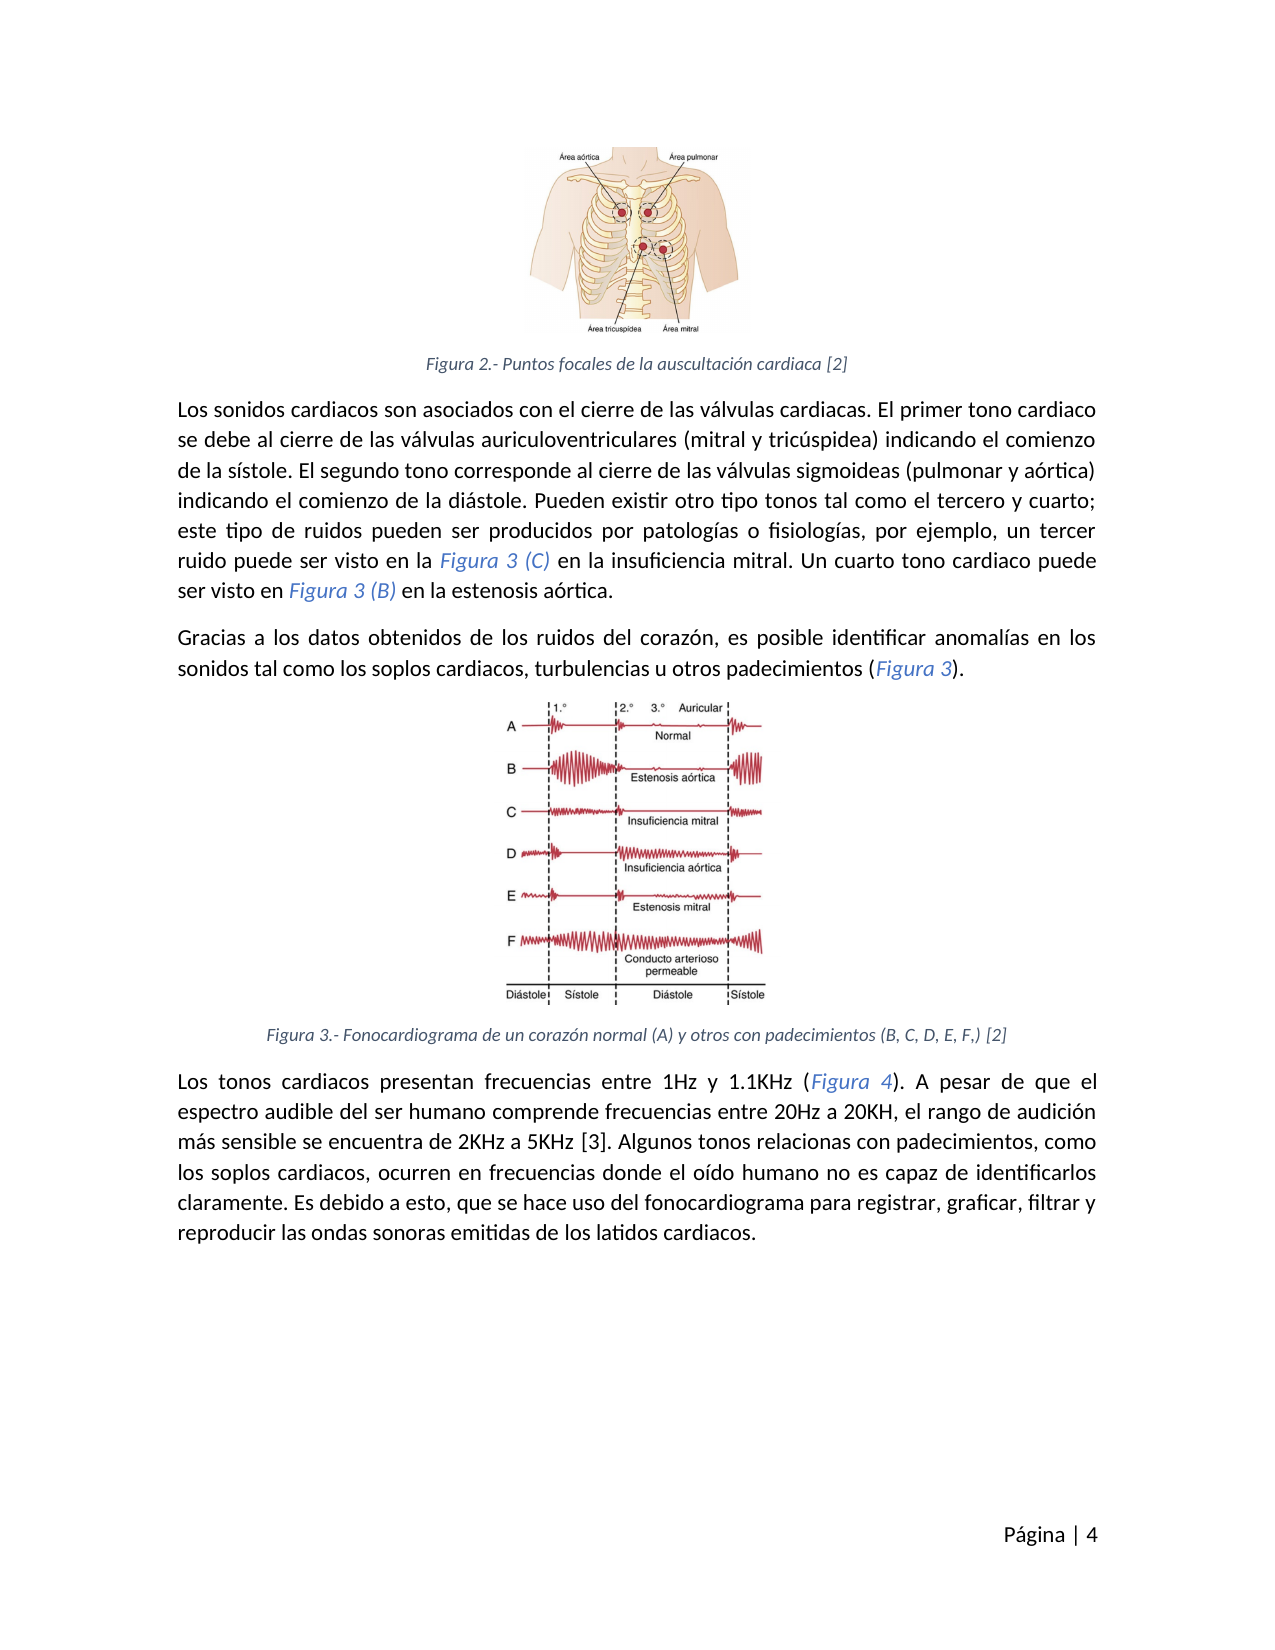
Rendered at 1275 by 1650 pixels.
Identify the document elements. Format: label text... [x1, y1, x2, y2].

text Gracias a los datos obtenidos de los ruidos del corazón, es posible identificar anomalías en los sonidos tal como los soplos cardiacos, turbulencias u otros padecimientos (Figura 3). [177, 623, 1098, 682]
text Los sonidos cardiacos son asociados con el cierre de las válvulas cardiacas. El primer tono cardiaco se debe al cierre de las válvulas auriculoventriculares (mitral y tricúspidea) indicando el comienzo de la sístole. El segundo tono corresponde al cierre de las válvulas sigmoideas (pulmonar y aórtica) indicando el comienzo de la diástole. Pueden existir otro tipo tonos tal como el tercero y cuarto; este tipo de ruidos pueden ser producidos por patologías o fisiologías, por ejemplo, un tercer ruido puede ser visto en la Figura 3 (C) en la insuficiencia mitral. Un cuarto tono cardiaco puede ser visto en Figura 3 (B) en la estenosis aórtica. [177, 395, 1098, 605]
text Los tonos cardiacos presentan frecuencias entre 1Hz y 1.1KHz (Figura 4). A pesar de que el espectro audible del ser humano comprende frecuencias entre 20Hz a 20KH, el rango de audición más sensible se encuentra de 2KHz a 5KHz . Algunos tonos relacionas con padecimientos, como los soplos cardiacos, ocurren en frecuencias donde el oído humano no es capaz de identificarlos claramente. Es debido a esto, que se hace uso del fonocardiograma para registrar, graficar, filtrar y reproducir las ondas sonoras emitidas de los latidos cardiacos. [177, 1067, 1098, 1246]
picture [523, 147, 752, 333]
text Figura 3.- Fonocardiograma de un corazón normal (A) y otros con padecimientos (B, C, D, E, F,) [177, 1023, 1098, 1046]
text Figura 2.- Puntos focales de la auscultación cardiaca [177, 352, 1098, 374]
picture [493, 700, 782, 1005]
